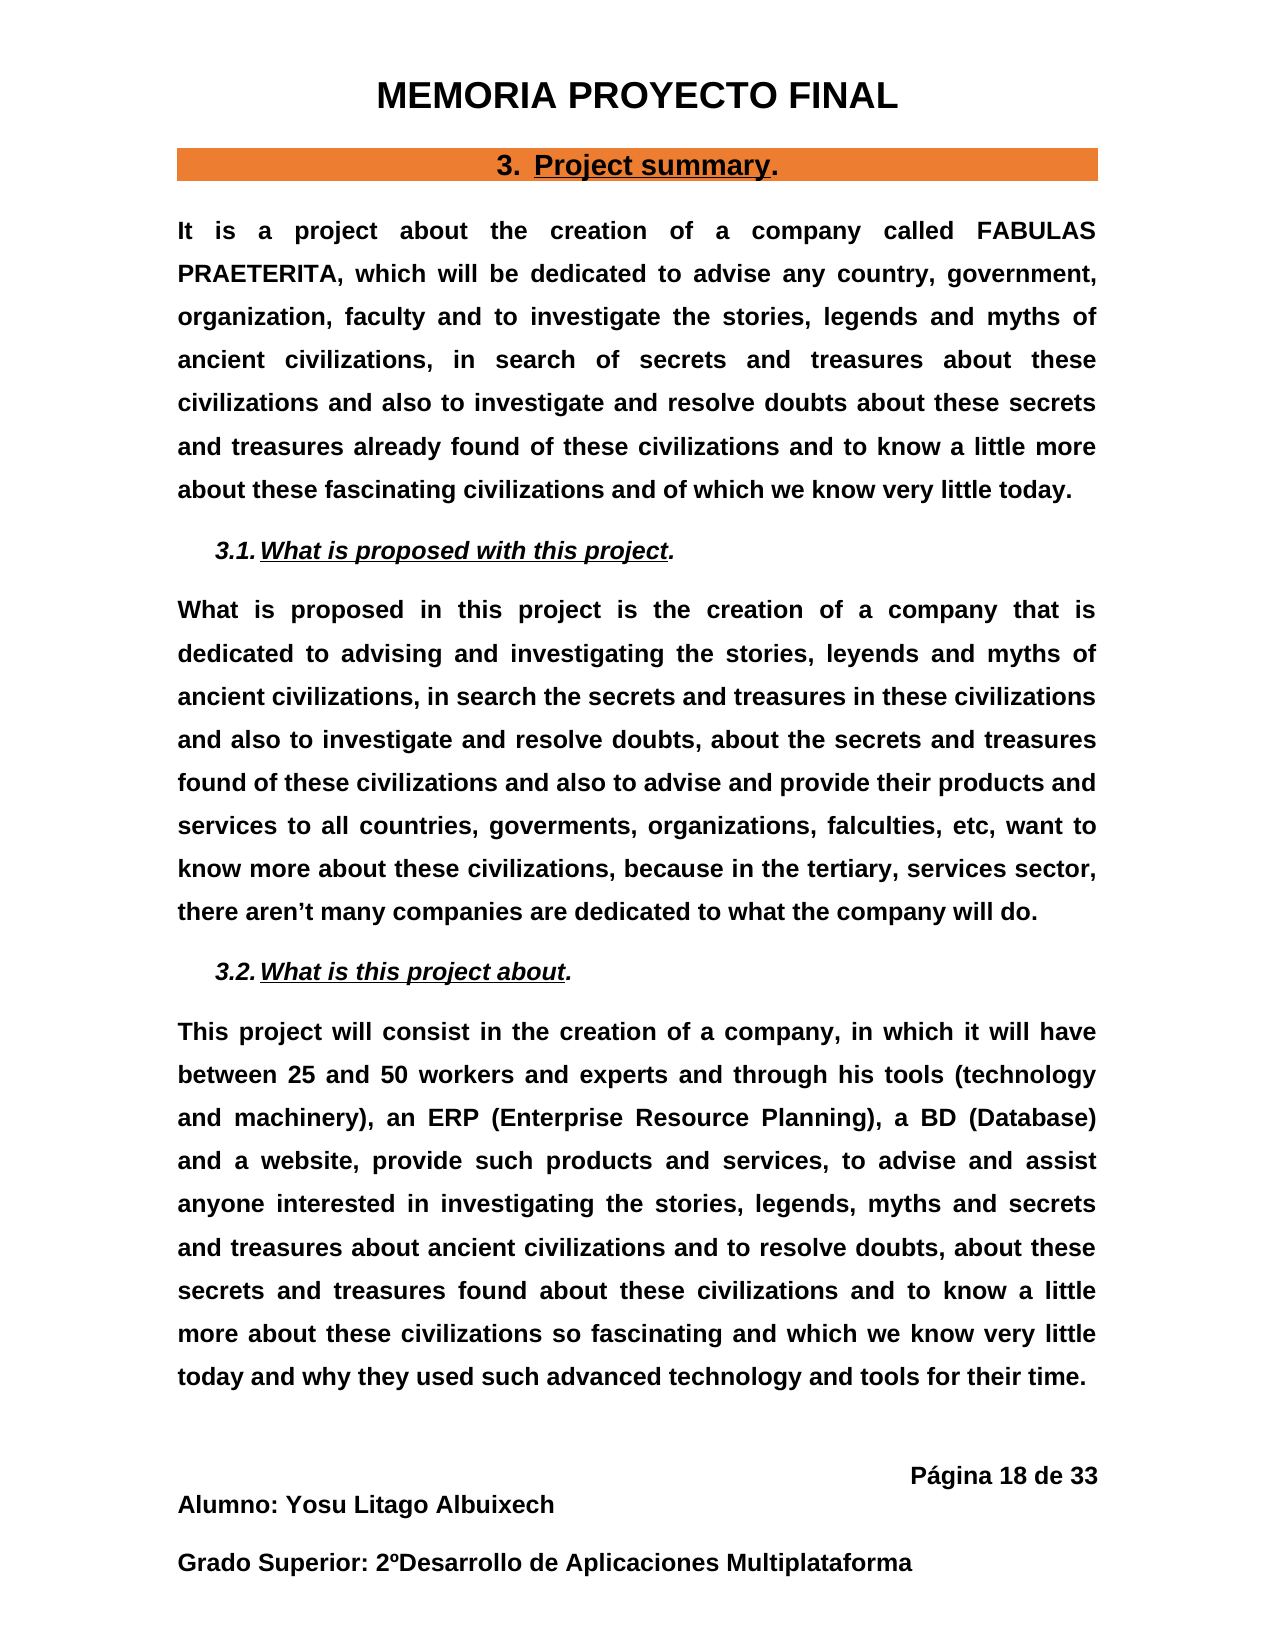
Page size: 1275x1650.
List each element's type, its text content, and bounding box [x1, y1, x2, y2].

text This project will consist in the creation of a company, in which it will have between 25 and 50 workers and experts and through his tools (technology and machinery), an ERP (Enterprise Resource Planning), a BD (Database) and a website, provide such products and services, to advise and assist anyone interested in investigating the stories, legends, myths and secrets and treasures about ancient civilizations and to resolve doubts, about these secrets and treasures found about these civilizations and to know a little more about these civilizations so fascinating and which we know very little today and why they used such advanced technology and tools for their time. [177, 1017, 1098, 1391]
list It is a project about the creation of a company called FABULAS PRAETERITA, which will be dedicated to advise any country, government, organization, faculty and to investigate the stories, legends and myths of ancient civilizations, in search of secrets and treasures about these civilizations and also to investigate and resolve doubts about these secrets and treasures already found of these civilizations and to know a little more about these fascinating civilizations and of which we know very little today. [177, 216, 1098, 503]
list What is this project about. [215, 957, 1098, 986]
list What is proposed with this project. [215, 536, 1098, 564]
list Project summary. [177, 148, 1098, 181]
text What is proposed in this project is the creation of a company that is dedicated to advising and investigating the stories, leyends and myths of ancient civilizations, in search the secrets and treasures in these civilizations and also to investigate and resolve doubts, about the secrets and treasures found of these civilizations and also to advise and provide their products and services to all countries, goverments, organizations, falculties, etc, want to know more about these civilizations, because in the tertiary, services sector, there aren’t many companies are dedicated to what the company will do. [177, 595, 1098, 926]
